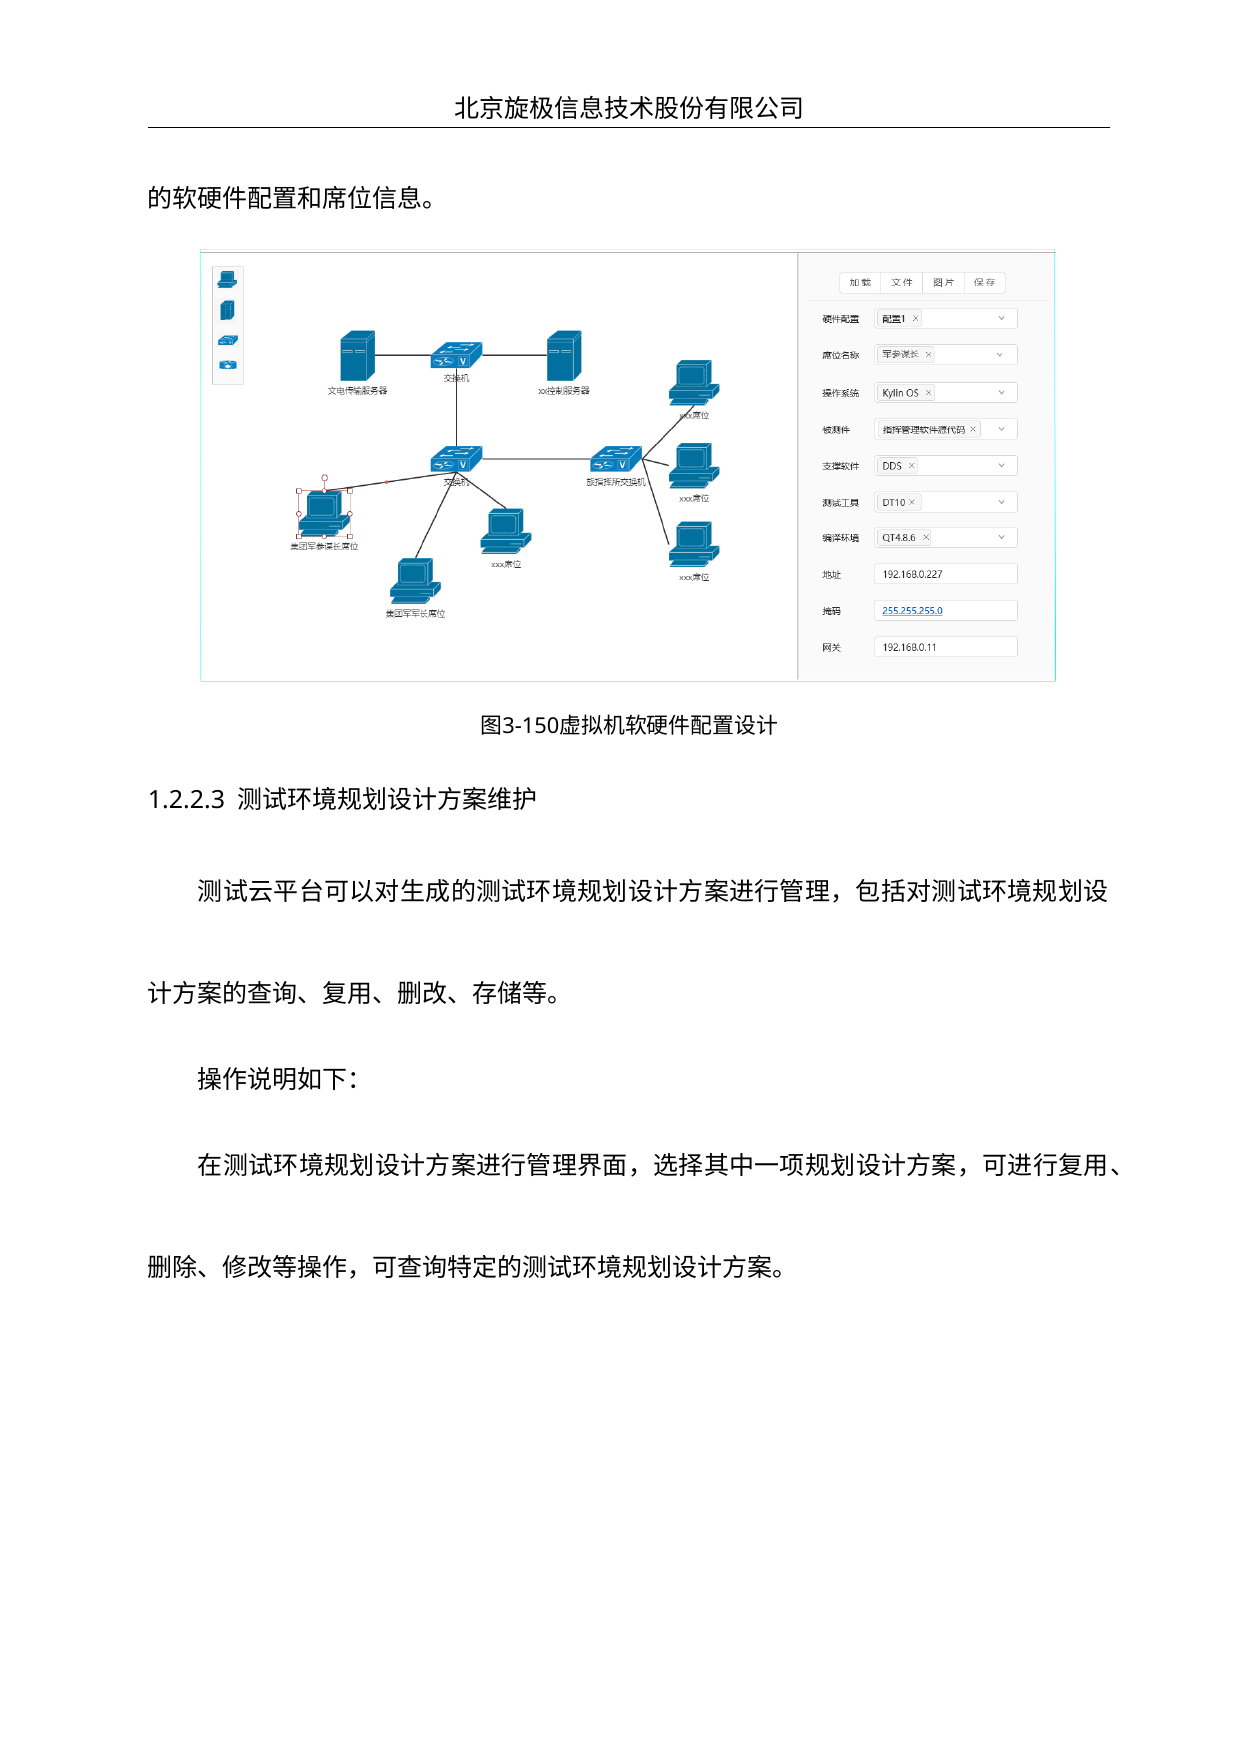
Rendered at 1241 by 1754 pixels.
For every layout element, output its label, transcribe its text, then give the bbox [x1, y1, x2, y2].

text 操作说明如下： [148, 1043, 1110, 1111]
picture [197, 248, 1058, 685]
subtitle 测试环境规划设计方案维护 [148, 763, 1110, 831]
text 测试云平台可以对生成的测试环境规划设计方案进行管理，包括对测试环境规划设计方案的查询、复用、删改、存储等。 [148, 856, 1110, 1025]
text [148, 163, 1110, 231]
text 在测试环境规划设计方案进行管理界面，选择其中一项规划设计方案，可进行复用、删除、修改等操作，可查询特定的测试环境规划设计方案。 [148, 1129, 1110, 1299]
text 图3-150虚拟机软硬件配置设计 [148, 707, 1110, 741]
